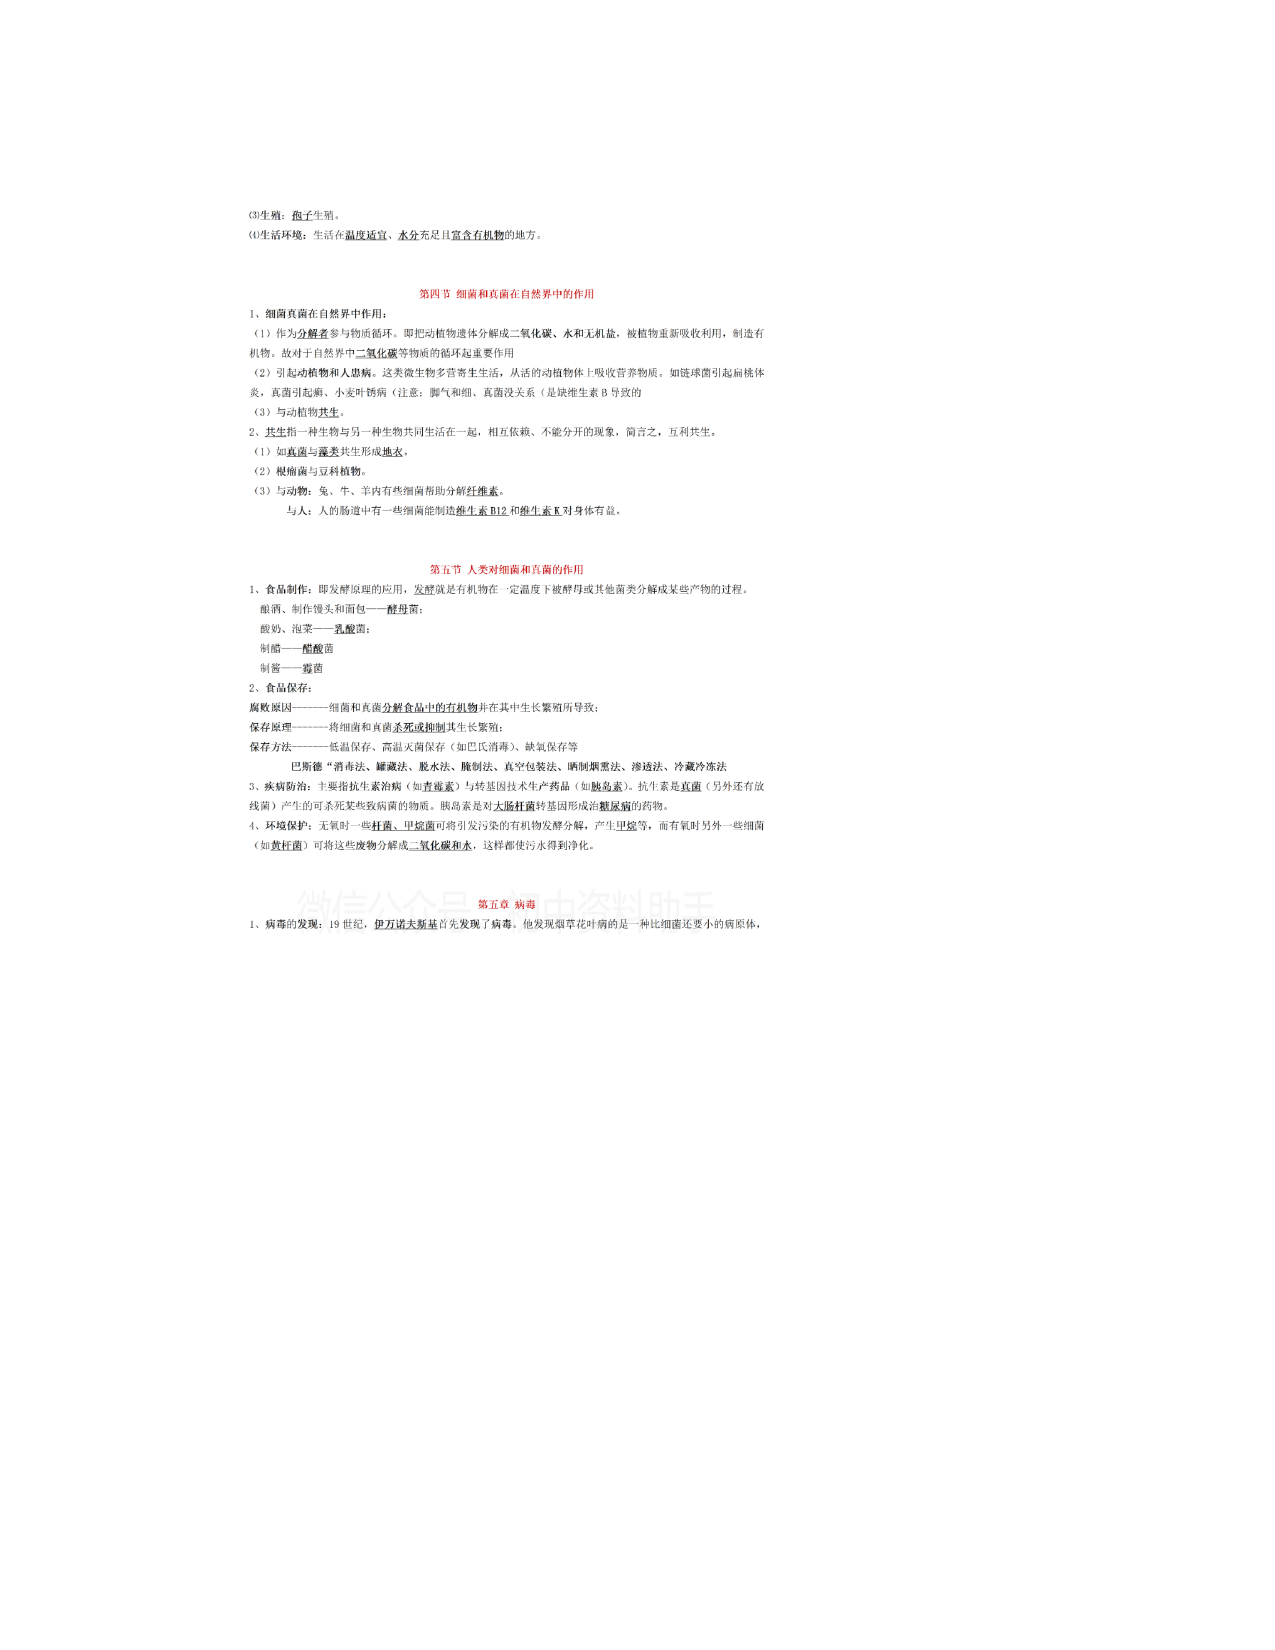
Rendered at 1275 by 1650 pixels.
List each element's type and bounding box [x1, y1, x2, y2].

picture [206, 150, 807, 999]
